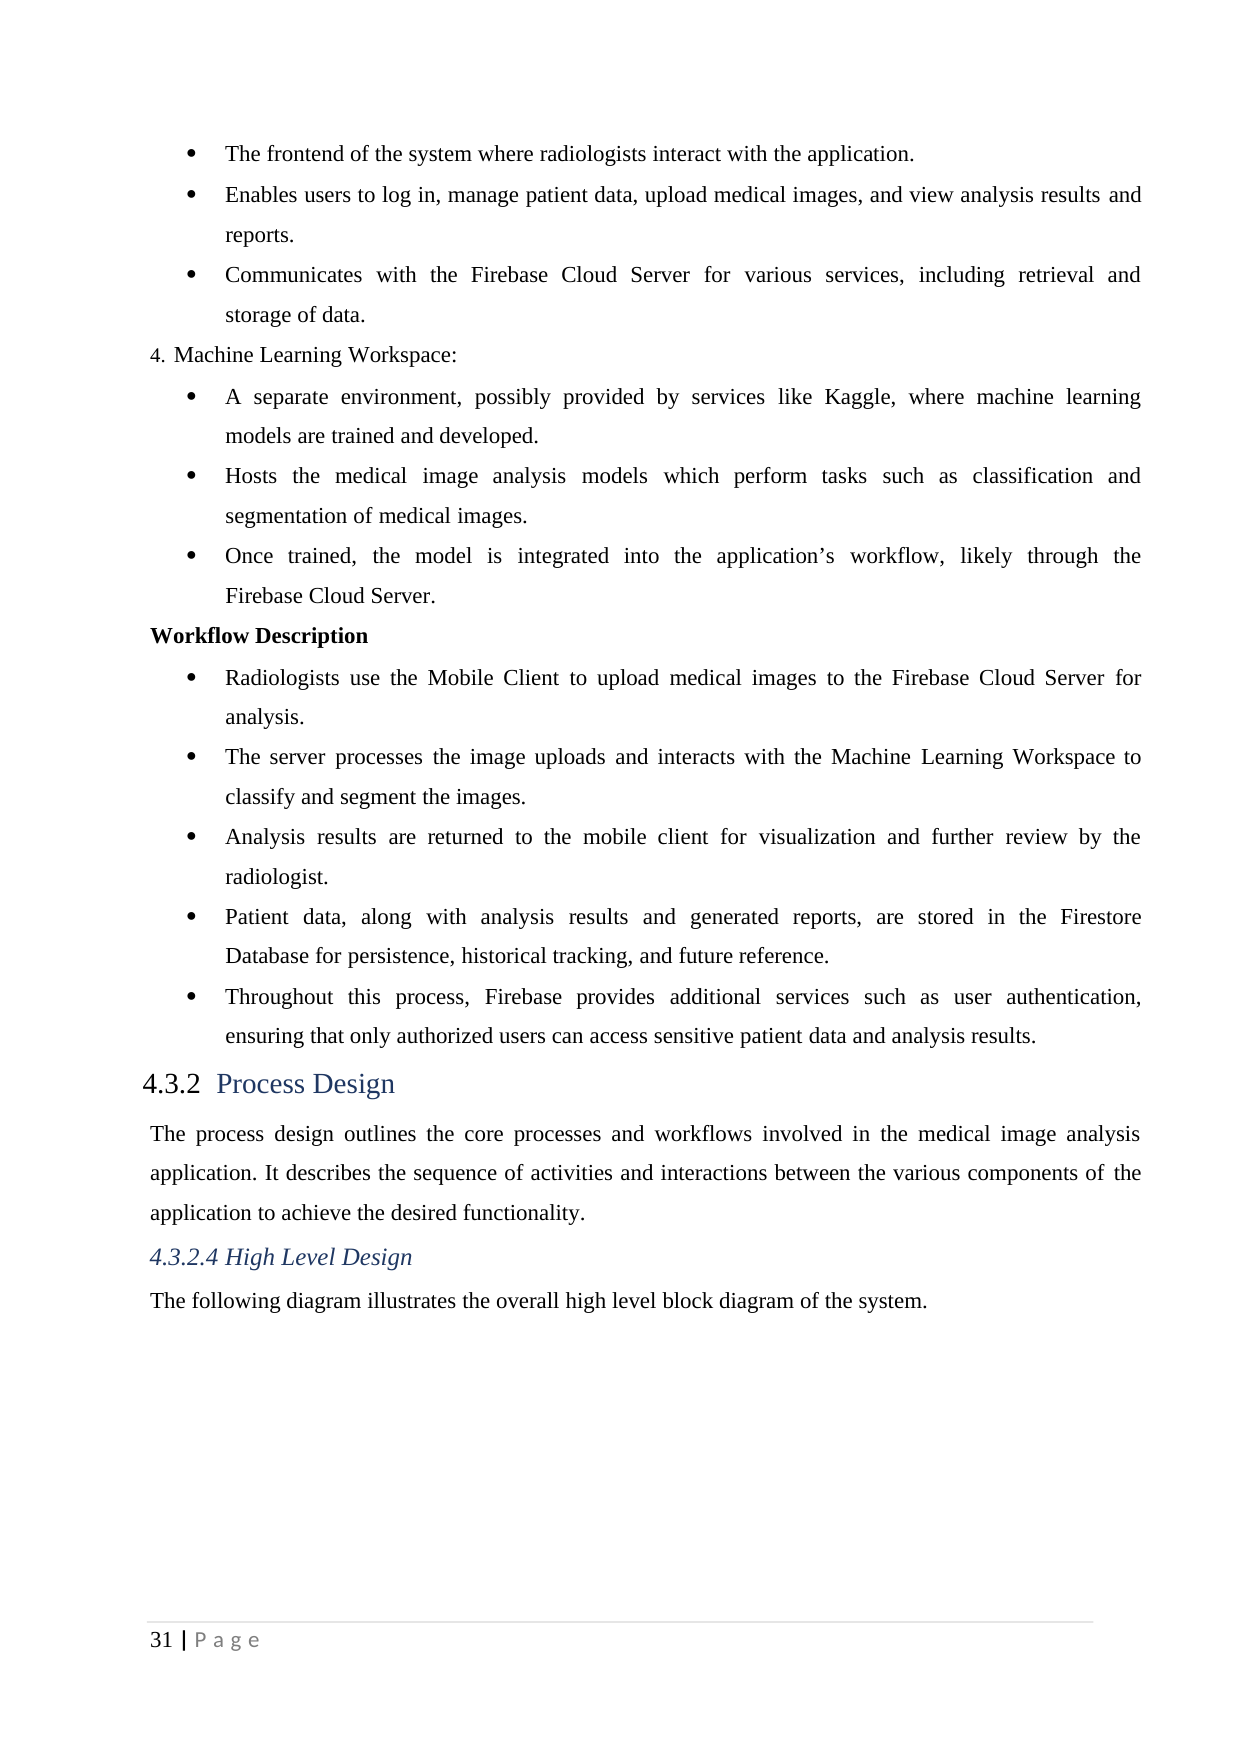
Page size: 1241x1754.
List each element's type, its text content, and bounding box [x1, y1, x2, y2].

list A separate environment, possibly provided by services like Kaggle, where machine learning models are trained and developed. [187, 383, 1142, 448]
list Radiologists use the Mobile Client to upload medical images to the Firebase Cloud Server for analysis. [187, 664, 1142, 729]
list The frontend of the system where radiologists interact with the application. [187, 139, 1142, 166]
list Communicates with the Firebase Cloud Server for various services, including retrieval and storage of data. [187, 261, 1142, 327]
text The process design outlines the core processes and workflows involved in the medical image analysis application. It describes the sequence of activities and interactions between the various components of the application to achieve the desired functionality. [150, 1119, 1142, 1225]
subtitle High Level Design [149, 1242, 1142, 1271]
subtitle Process Design [142, 1066, 1142, 1100]
text The following diagram illustrates the overall high level block diagram of the system. [150, 1287, 1142, 1314]
list The server processes the image uploads and interacts with the Machine Learning Workspace to classify and segment the images. [187, 743, 1142, 809]
text Workflow Description [150, 622, 1142, 648]
list Hosts the medical image analysis models which perform tasks such as classification and segmentation of medical images. [187, 462, 1142, 528]
list Enables users to log in, manage patient data, upload medical images, and view analysis results and reports. [187, 182, 1142, 247]
list Analysis results are returned to the mobile client for visualization and further review by the radiologist. [187, 823, 1142, 889]
list Machine Learning Workspace: [150, 341, 1142, 367]
list Patient data, along with analysis results and generated reports, are stored in the Firestore Database for persistence, historical tracking, and future reference. [187, 903, 1142, 969]
list Once trained, the model is integrated into the application’s workflow, likely through the Firebase Cloud Server. [187, 542, 1142, 608]
list Throughout this process, Firebase provides additional services such as user authentication, ensuring that only authorized users can access sensitive patient data and analysis results. [187, 983, 1142, 1049]
